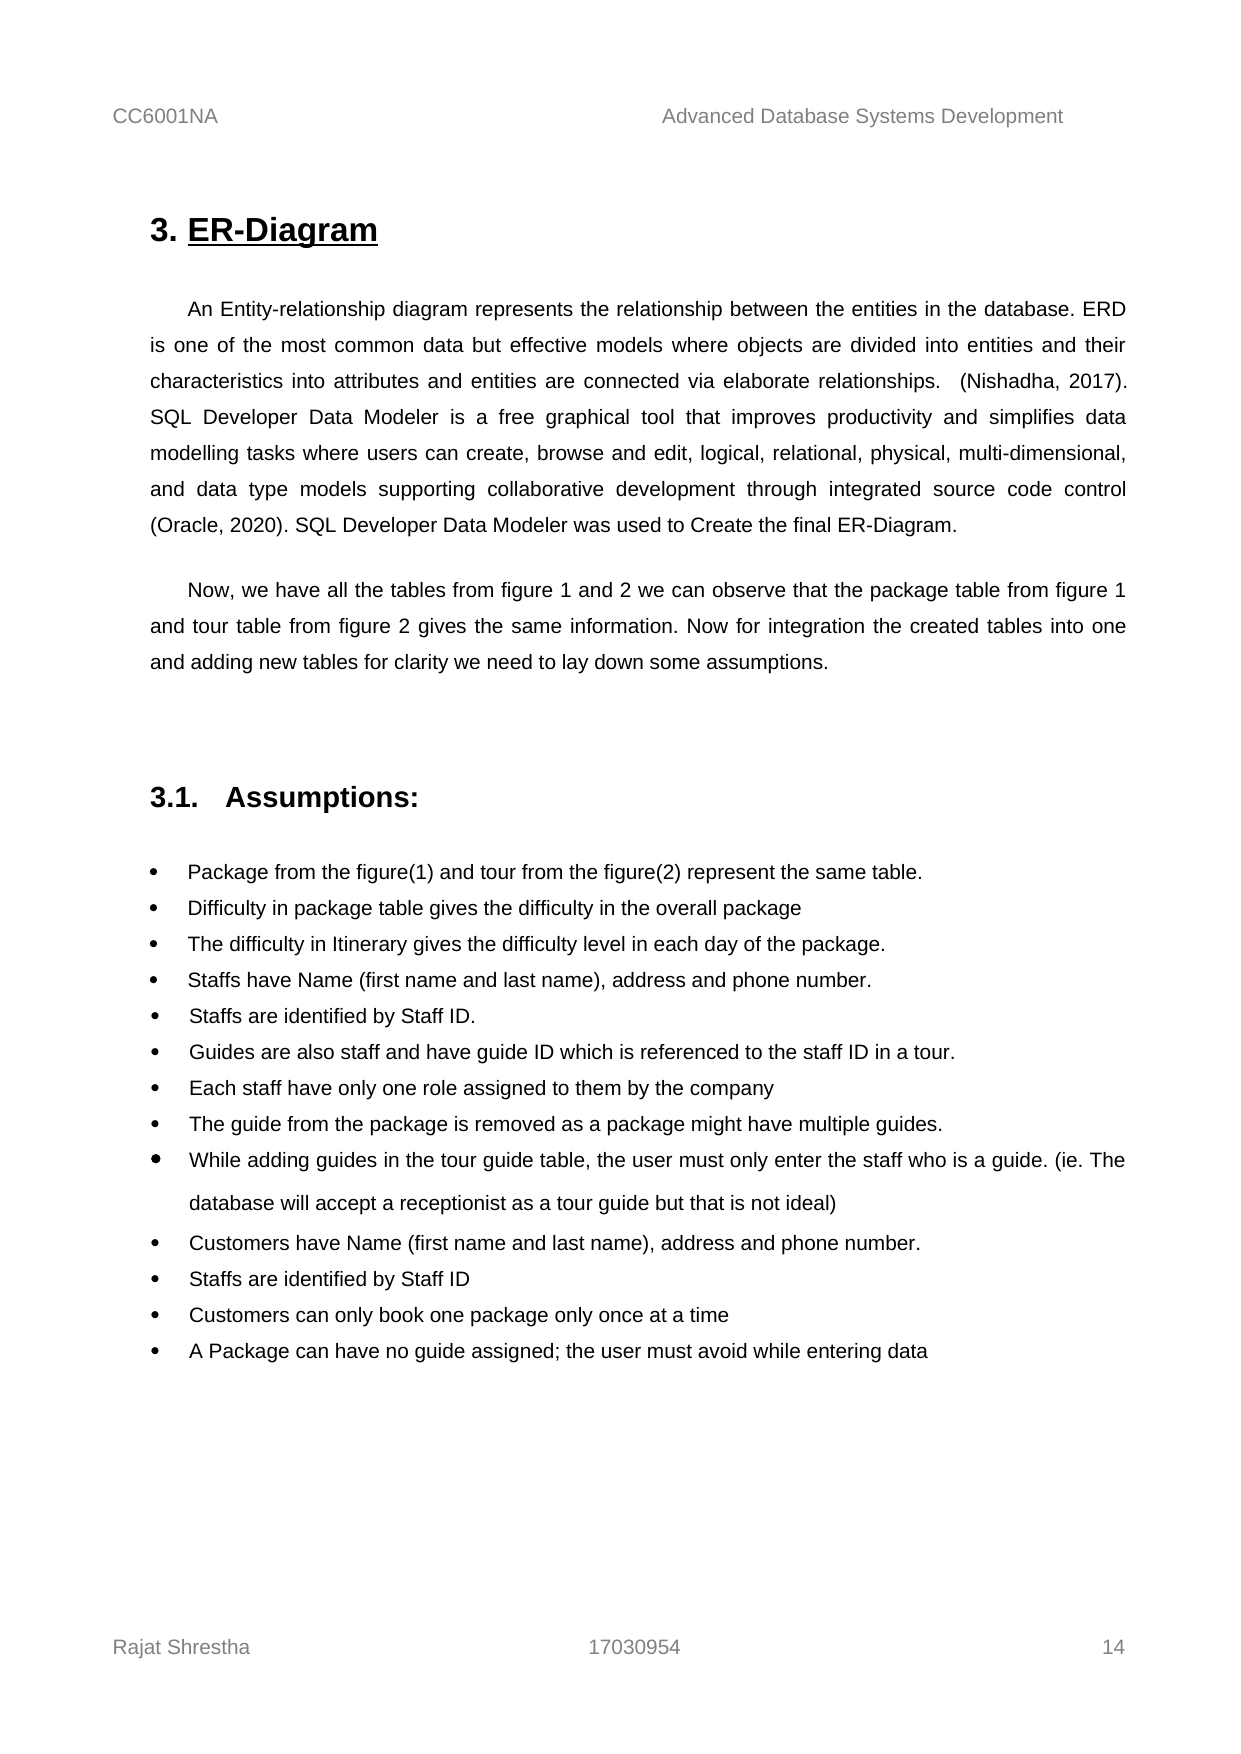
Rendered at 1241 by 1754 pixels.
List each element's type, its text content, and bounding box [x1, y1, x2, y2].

list A Package can have no guide assigned; the user must avoid while entering data [151, 1338, 1128, 1362]
list Difficulty in package table gives the difficulty in the overall package [150, 896, 1128, 919]
list Staffs are identified by Staff ID [151, 1266, 1128, 1290]
subtitle ER-Diagram [150, 210, 1128, 249]
list Each staff have only one role assigned to them by the company [151, 1076, 1128, 1100]
list Package from the figure(1) and tour from the figure(2) represent the same table. [150, 859, 1128, 883]
text Now, we have all the tables from figure 1 and 2 we can observe that the package table from figure 1 and tour table from figure 2 gives the same information. Now for integration the created tables into one and adding new tables for clarity we need to lay down some assumptions. [150, 578, 1128, 674]
list Staffs are identified by Staff ID. [151, 1004, 1128, 1028]
list The guide from the package is removed as a package might have multiple guides. [151, 1112, 1128, 1136]
text An Entity-relationship diagram represents the relationship between the entities in the database. ERD is one of the most common data but effective models where objects are divided into entities and their characteristics into attributes and entities are connected via elaborate relationships. . SQL Developer Data Modeler is a free graphical tool that improves productivity and simplifies data modelling tasks where users can create, browse and edit, logical, relational, physical, multi-dimensional, and data type models supporting collaborative development through integrated source code control. SQL Developer Data Modeler was used to Create the final ER-Diagram. [150, 297, 1128, 537]
list Staffs have Name (first name and last name), address and phone number. [150, 968, 1128, 992]
subtitle Assumptions: [150, 780, 1128, 813]
list While adding guides in the tour guide table, the user must only enter the staff who is a guide. (ie. The database will accept a receptionist as a tour guide but that is not ideal) [151, 1148, 1128, 1216]
list Customers have Name (first name and last name), address and phone number. [151, 1230, 1128, 1254]
list Customers can only book one package only once at a time [151, 1302, 1128, 1326]
list Guides are also staff and have guide ID which is referenced to the staff ID in a tour. [151, 1040, 1128, 1064]
list The difficulty in Itinerary gives the difficulty level in each day of the package. [150, 932, 1128, 956]
